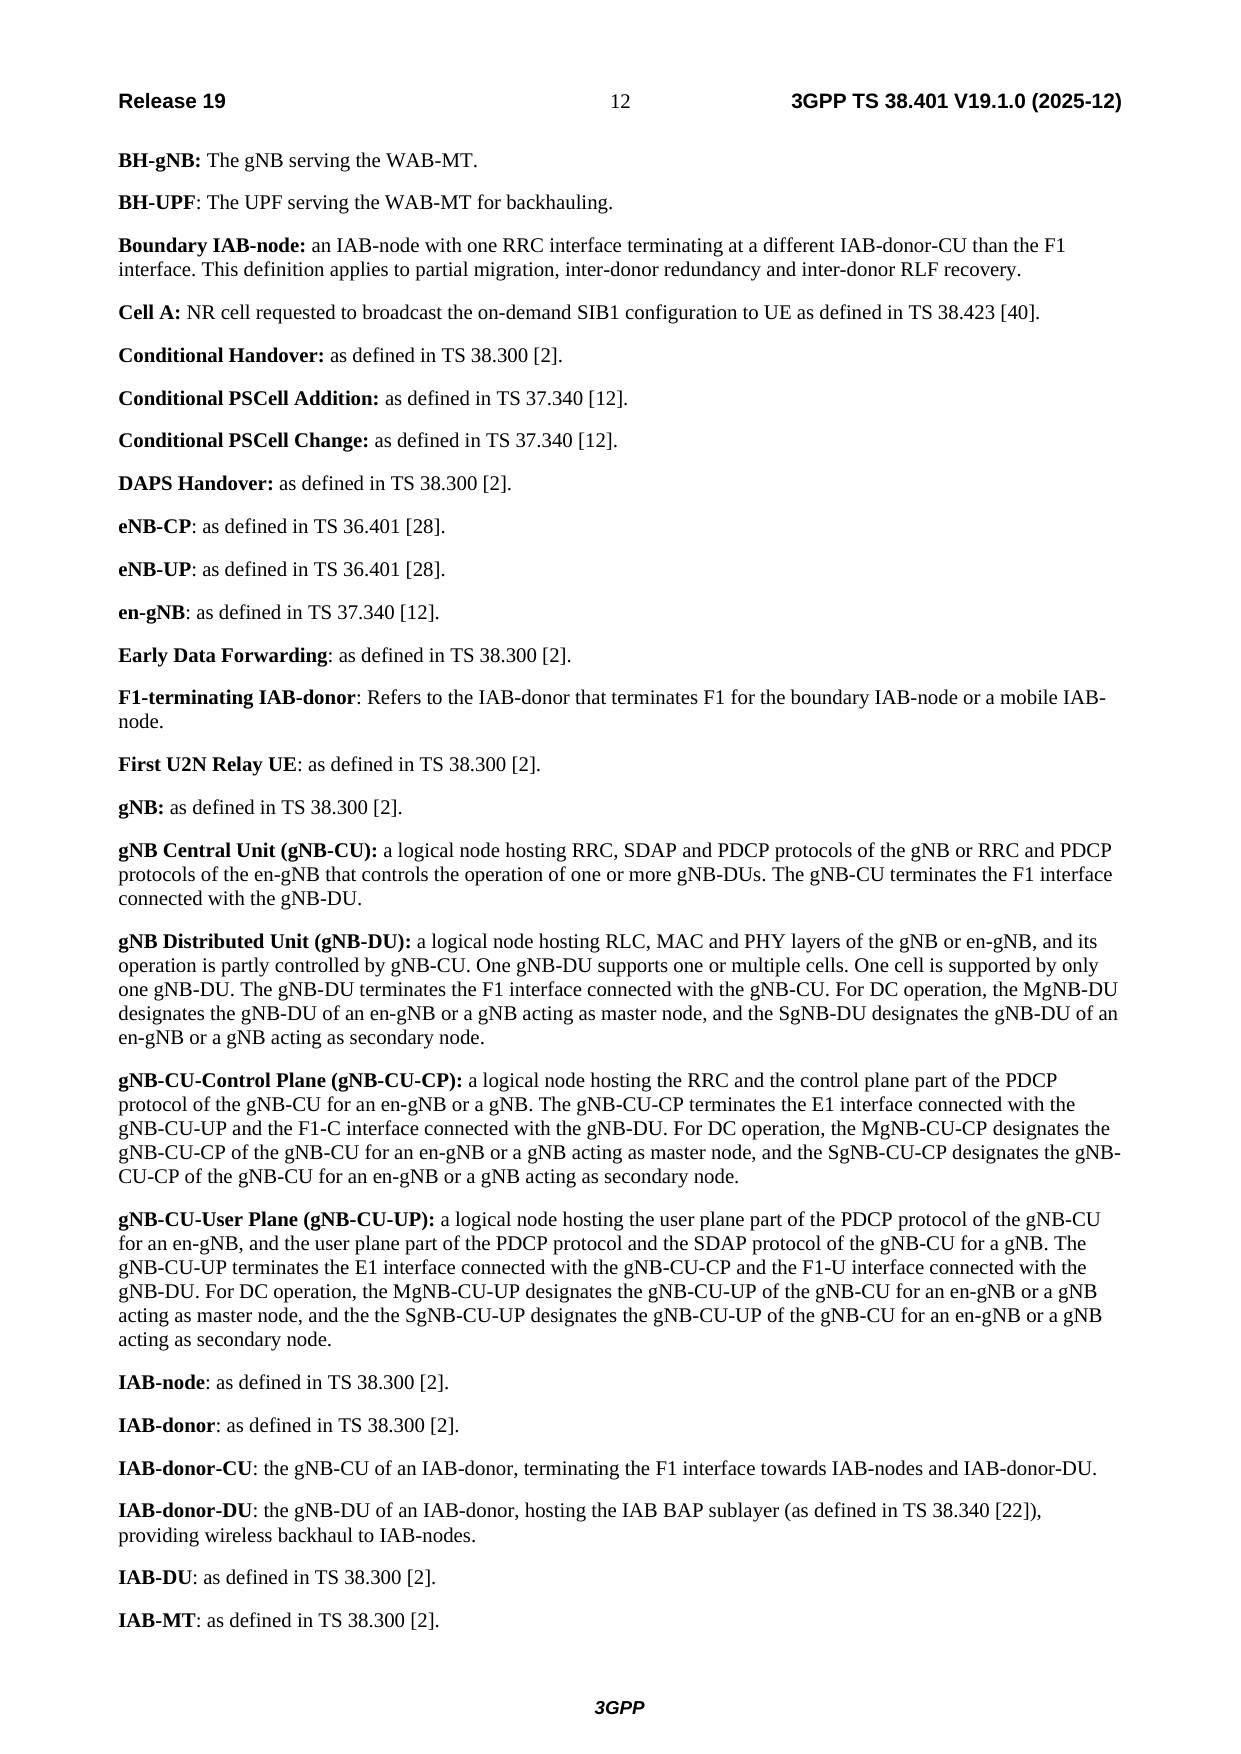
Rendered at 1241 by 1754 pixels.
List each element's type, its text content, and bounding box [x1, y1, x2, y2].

text en-gNB: as defined in TS 37.340 [12]. [118, 600, 1122, 624]
text BH-UPF: The UPF serving the WAB-MT for backhauling. [118, 190, 1122, 214]
text gNB: as defined in TS 38.300 [2]. [118, 795, 1122, 819]
text DAPS Handover: as defined in TS 38.300 [2]. [118, 471, 1122, 495]
text IAB-donor-DU: the gNB-DU of an IAB-donor, hosting the IAB BAP sublayer (as defined in TS 38.340 [22]), providing wireless backhaul to IAB-nodes. [118, 1498, 1122, 1547]
text Cell A: NR cell requested to broadcast the on-demand SIB1 configuration to UE as defined in TS 38.423 [40]. [118, 300, 1122, 324]
text gNB Central Unit (gNB-CU): a logical node hosting RRC, SDAP and PDCP protocols of the gNB or RRC and PDCP protocols of the en-gNB that controls the operation of one or more gNB-DUs. The gNB-CU terminates the F1 interface connected with the gNB-DU. [118, 838, 1122, 910]
text IAB-MT: as defined in TS 38.300 [2]. [118, 1608, 1122, 1632]
text BH-gNB: The gNB serving the WAB-MT. [118, 147, 1122, 172]
text IAB-donor-CU: the gNB-CU of an IAB-donor, terminating the F1 interface towards IAB-nodes and IAB-donor-DU. [118, 1456, 1122, 1480]
text Conditional PSCell Addition: as defined in TS 37.340 [12]. [118, 386, 1122, 410]
text gNB Distributed Unit (gNB-DU): a logical node hosting RLC, MAC and PHY layers of the gNB or en-gNB, and its operation is partly controlled by gNB-CU. One gNB-DU supports one or multiple cells. One cell is supported by only one gNB-DU. The gNB-DU terminates the F1 interface connected with the gNB-CU. For DC operation, the MgNB-DU designates the gNB-DU of an en-gNB or a gNB acting as master node, and the SgNB-DU designates the gNB-DU of an en-gNB or a gNB acting as secondary node. [118, 929, 1122, 1049]
text Early Data Forwarding: as defined in TS 38.300 [2]. [118, 642, 1122, 667]
text F1-terminating IAB-donor: Refers to the IAB-donor that terminates F1 for the boundary IAB-node or a mobile IAB-node. [118, 685, 1122, 733]
text IAB-node: as defined in TS 38.300 [2]. [118, 1370, 1122, 1394]
text eNB-UP: as defined in TS 36.401 [28]. [118, 557, 1122, 581]
text Boundary IAB-node: an IAB-node with one RRC interface terminating at a different IAB-donor-CU than the F1 interface. This definition applies to partial migration, inter-donor redundancy and inter-donor RLF recovery. [118, 233, 1122, 281]
text Conditional PSCell Change: as defined in TS 37.340 [12]. [118, 428, 1122, 452]
text First U2N Relay UE: as defined in TS 38.300 [2]. [118, 752, 1122, 776]
text eNB-CP: as defined in TS 36.401 [28]. [118, 514, 1122, 538]
text IAB-DU: as defined in TS 38.300 [2]. [118, 1565, 1122, 1589]
text Conditional Handover: as defined in TS 38.300 [2]. [118, 343, 1122, 367]
text gNB-CU-User Plane (gNB-CU-UP): a logical node hosting the user plane part of the PDCP protocol of the gNB-CU for an en-gNB, and the user plane part of the PDCP protocol and the SDAP protocol of the gNB-CU for a gNB. The gNB-CU-UP terminates the E1 interface connected with the gNB-CU-CP and the F1-U interface connected with the gNB-DU. For DC operation, the MgNB-CU-UP designates the gNB-CU-UP of the gNB-CU for an en-gNB or a gNB acting as master node, and the the SgNB-CU-UP designates the gNB-CU-UP of the gNB-CU for an en-gNB or a gNB acting as secondary node. [118, 1207, 1122, 1351]
text gNB-CU-Control Plane (gNB-CU-CP): a logical node hosting the RRC and the control plane part of the PDCP protocol of the gNB-CU for an en-gNB or a gNB. The gNB-CU-CP terminates the E1 interface connected with the gNB-CU-UP and the F1-C interface connected with the gNB-DU. For DC operation, the MgNB-CU-CP designates the gNB-CU-CP of the gNB-CU for an en-gNB or a gNB acting as master node, and the SgNB-CU-CP designates the gNB-CU-CP of the gNB-CU for an en-gNB or a gNB acting as secondary node. [118, 1068, 1122, 1188]
text IAB-donor: as defined in TS 38.300 [2]. [118, 1413, 1122, 1437]
